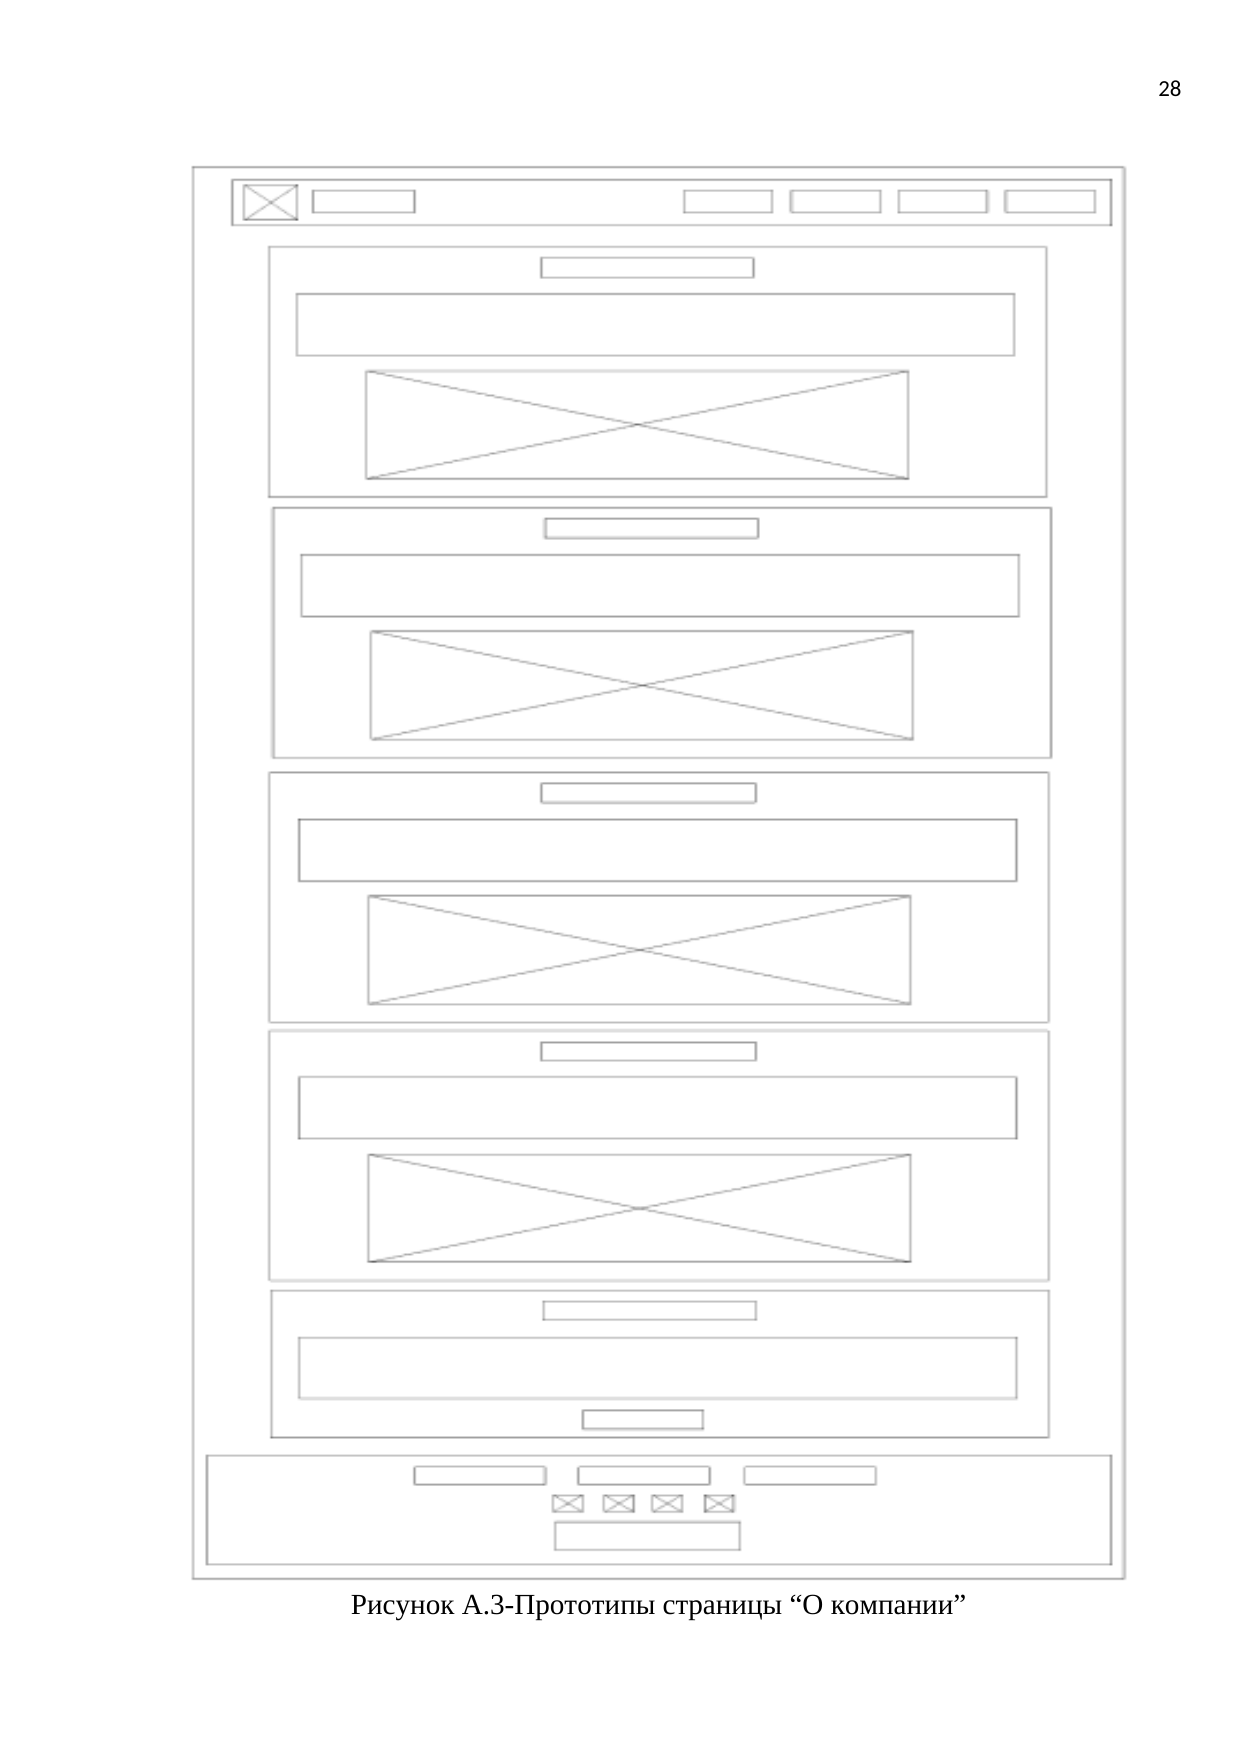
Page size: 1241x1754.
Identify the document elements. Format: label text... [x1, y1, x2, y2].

picture [188, 163, 1128, 1582]
